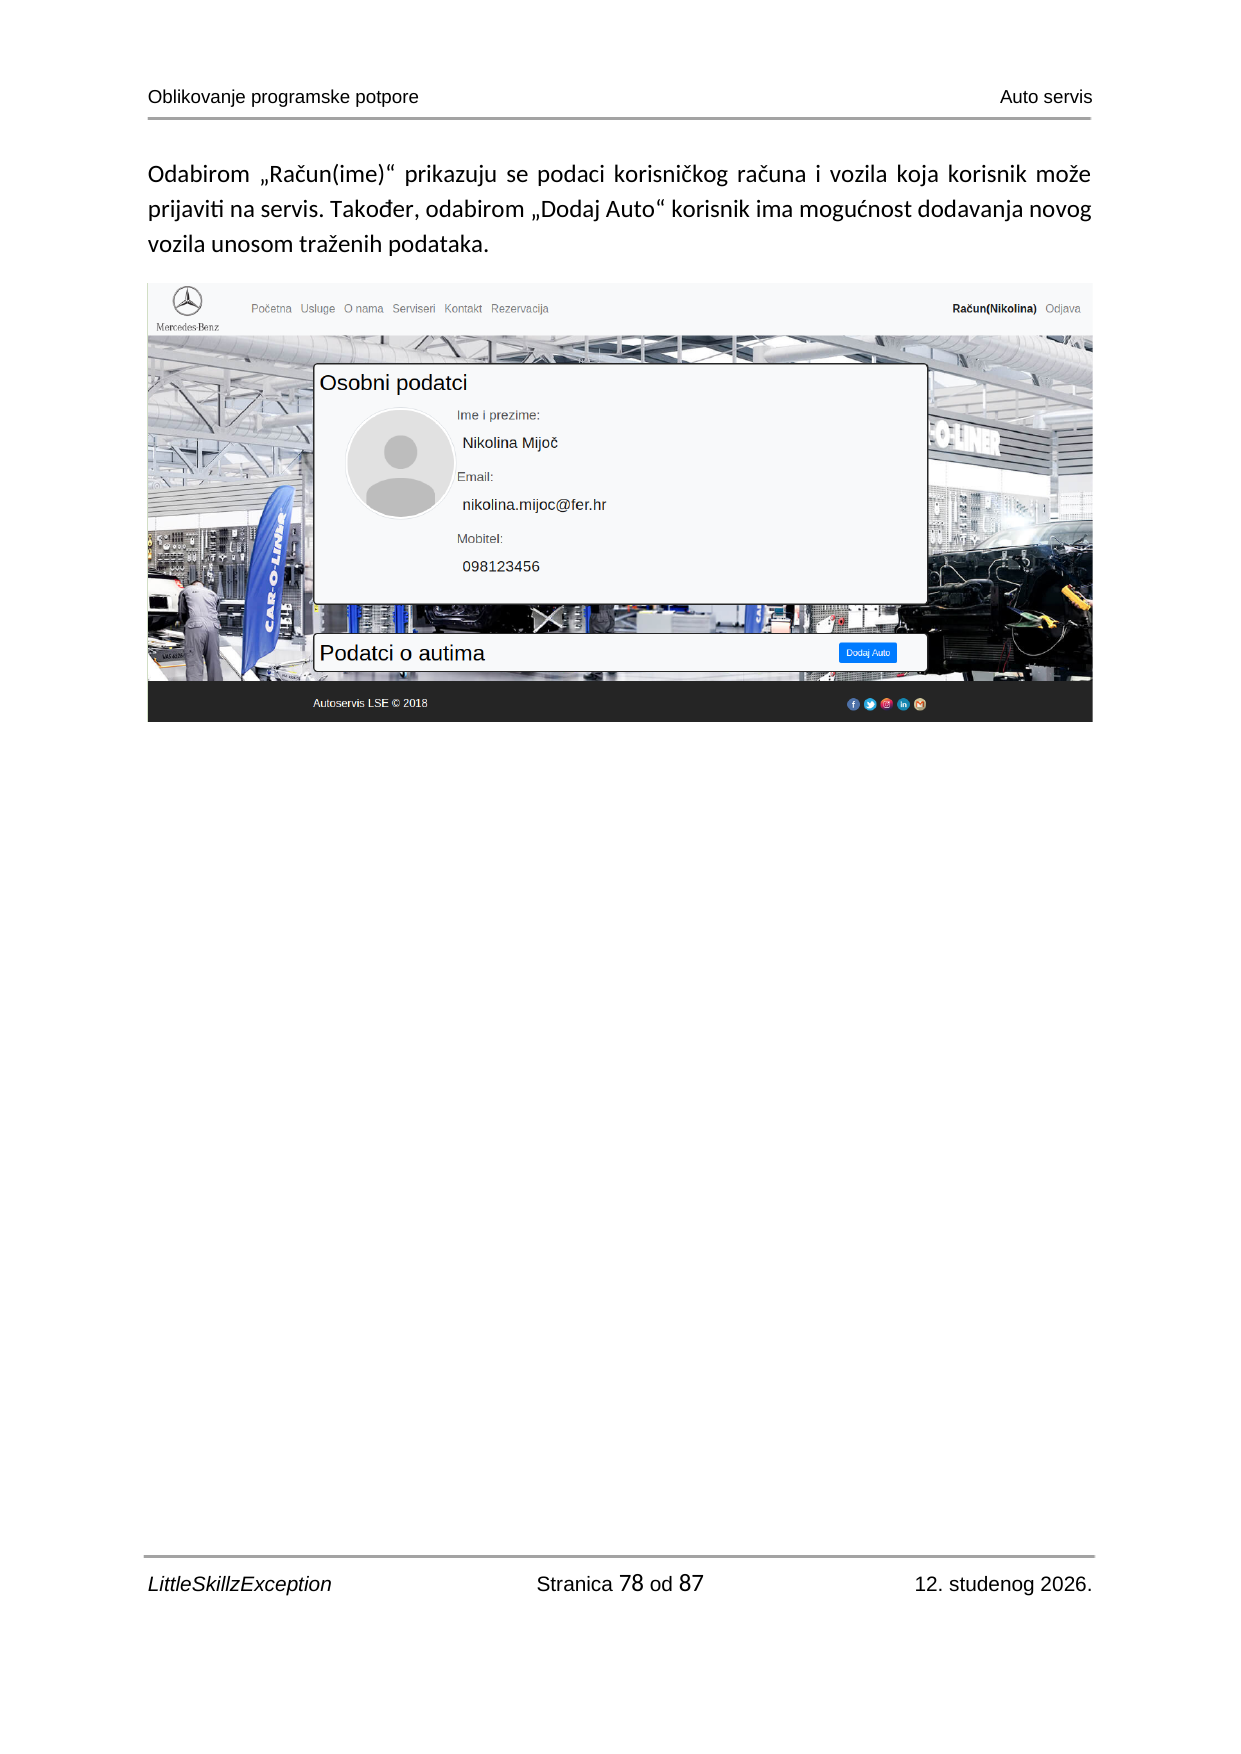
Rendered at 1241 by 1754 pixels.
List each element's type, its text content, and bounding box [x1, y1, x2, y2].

picture [147, 283, 1093, 722]
text Odabirom „Račun(ime)“ prikazuju se podaci korisničkog računa i vozila koja korisnik može prijaviti na servis. Također, odabirom „Dodaj Auto“ korisnik ima mogućnost dodavanja novog vozila unosom traženih podataka. [148, 158, 1093, 258]
